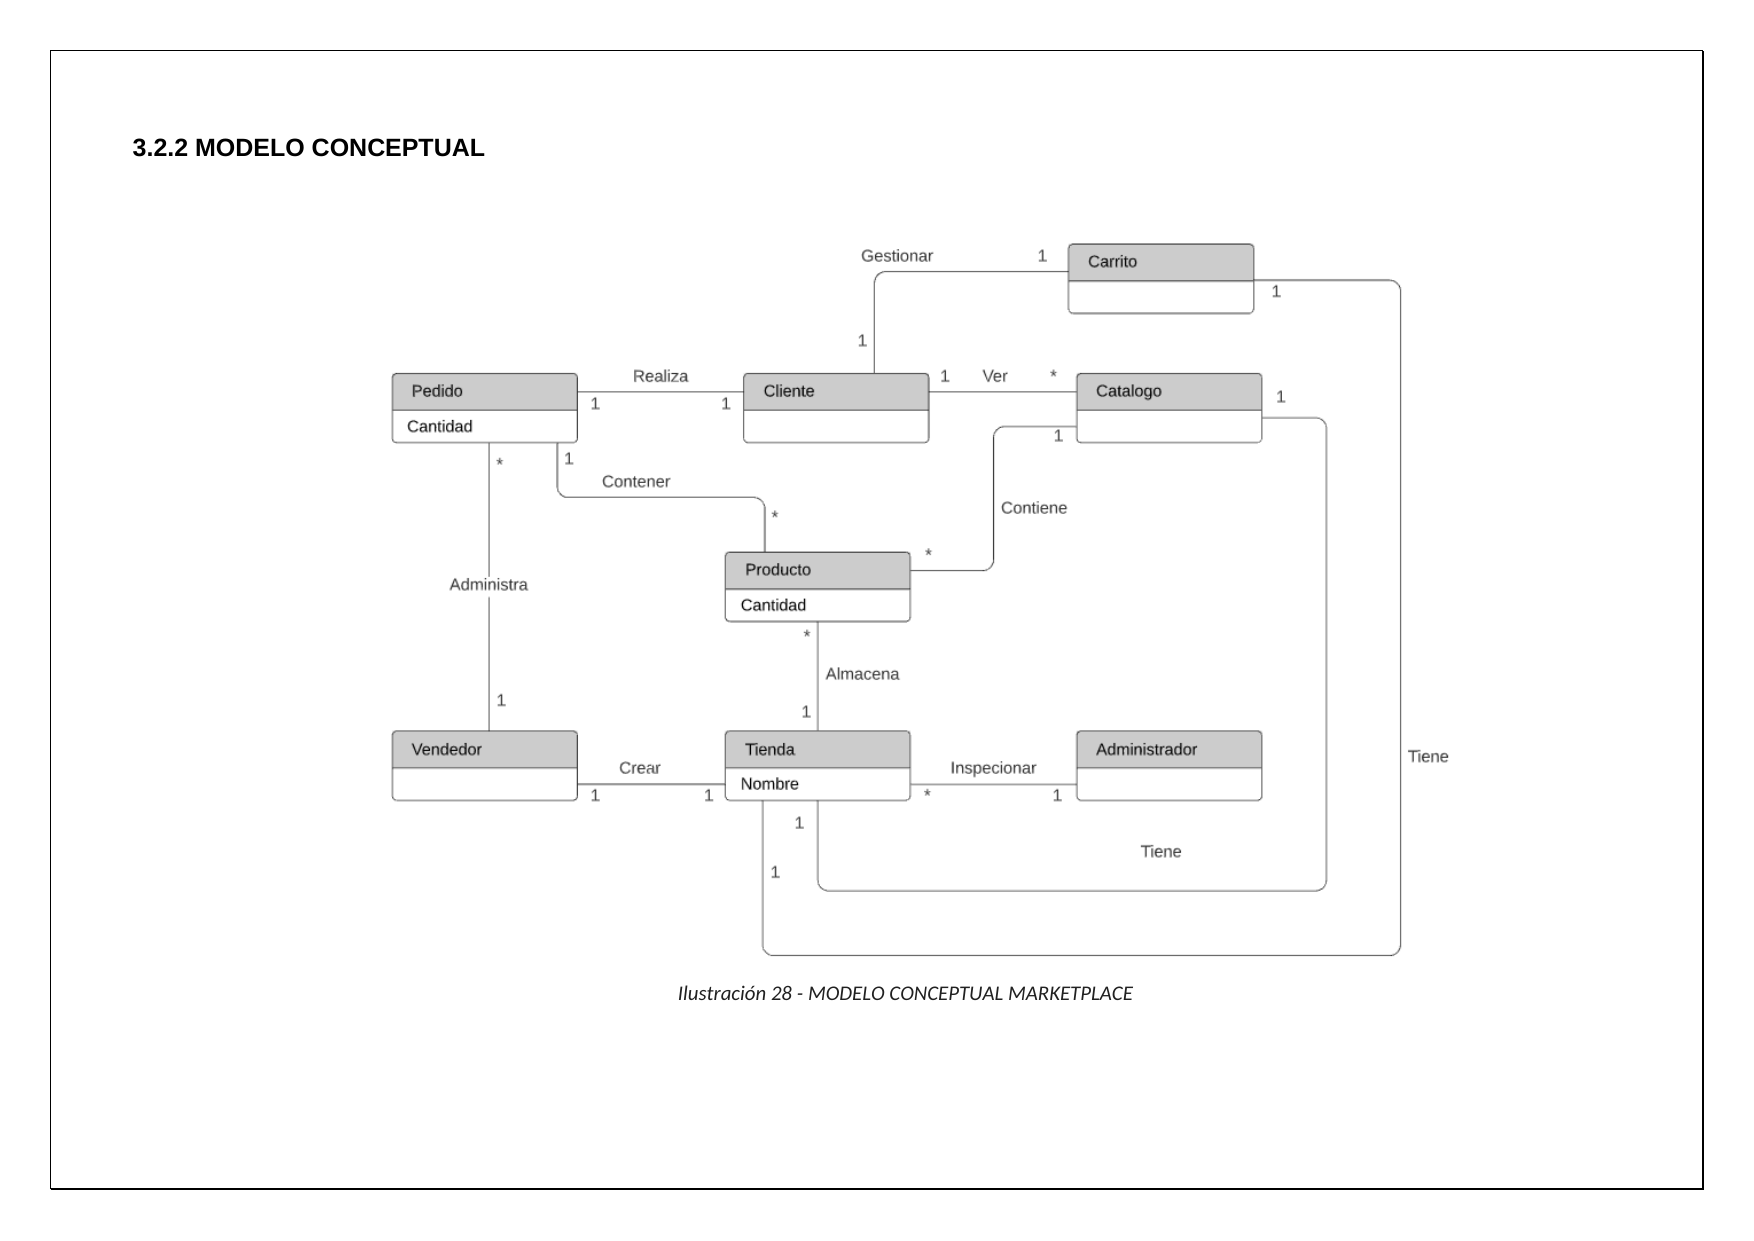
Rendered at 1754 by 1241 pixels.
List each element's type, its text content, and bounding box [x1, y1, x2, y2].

subtitle 3.2.2 MODELO CONCEPTUAL [132, 133, 1605, 162]
picture [351, 184, 1462, 971]
